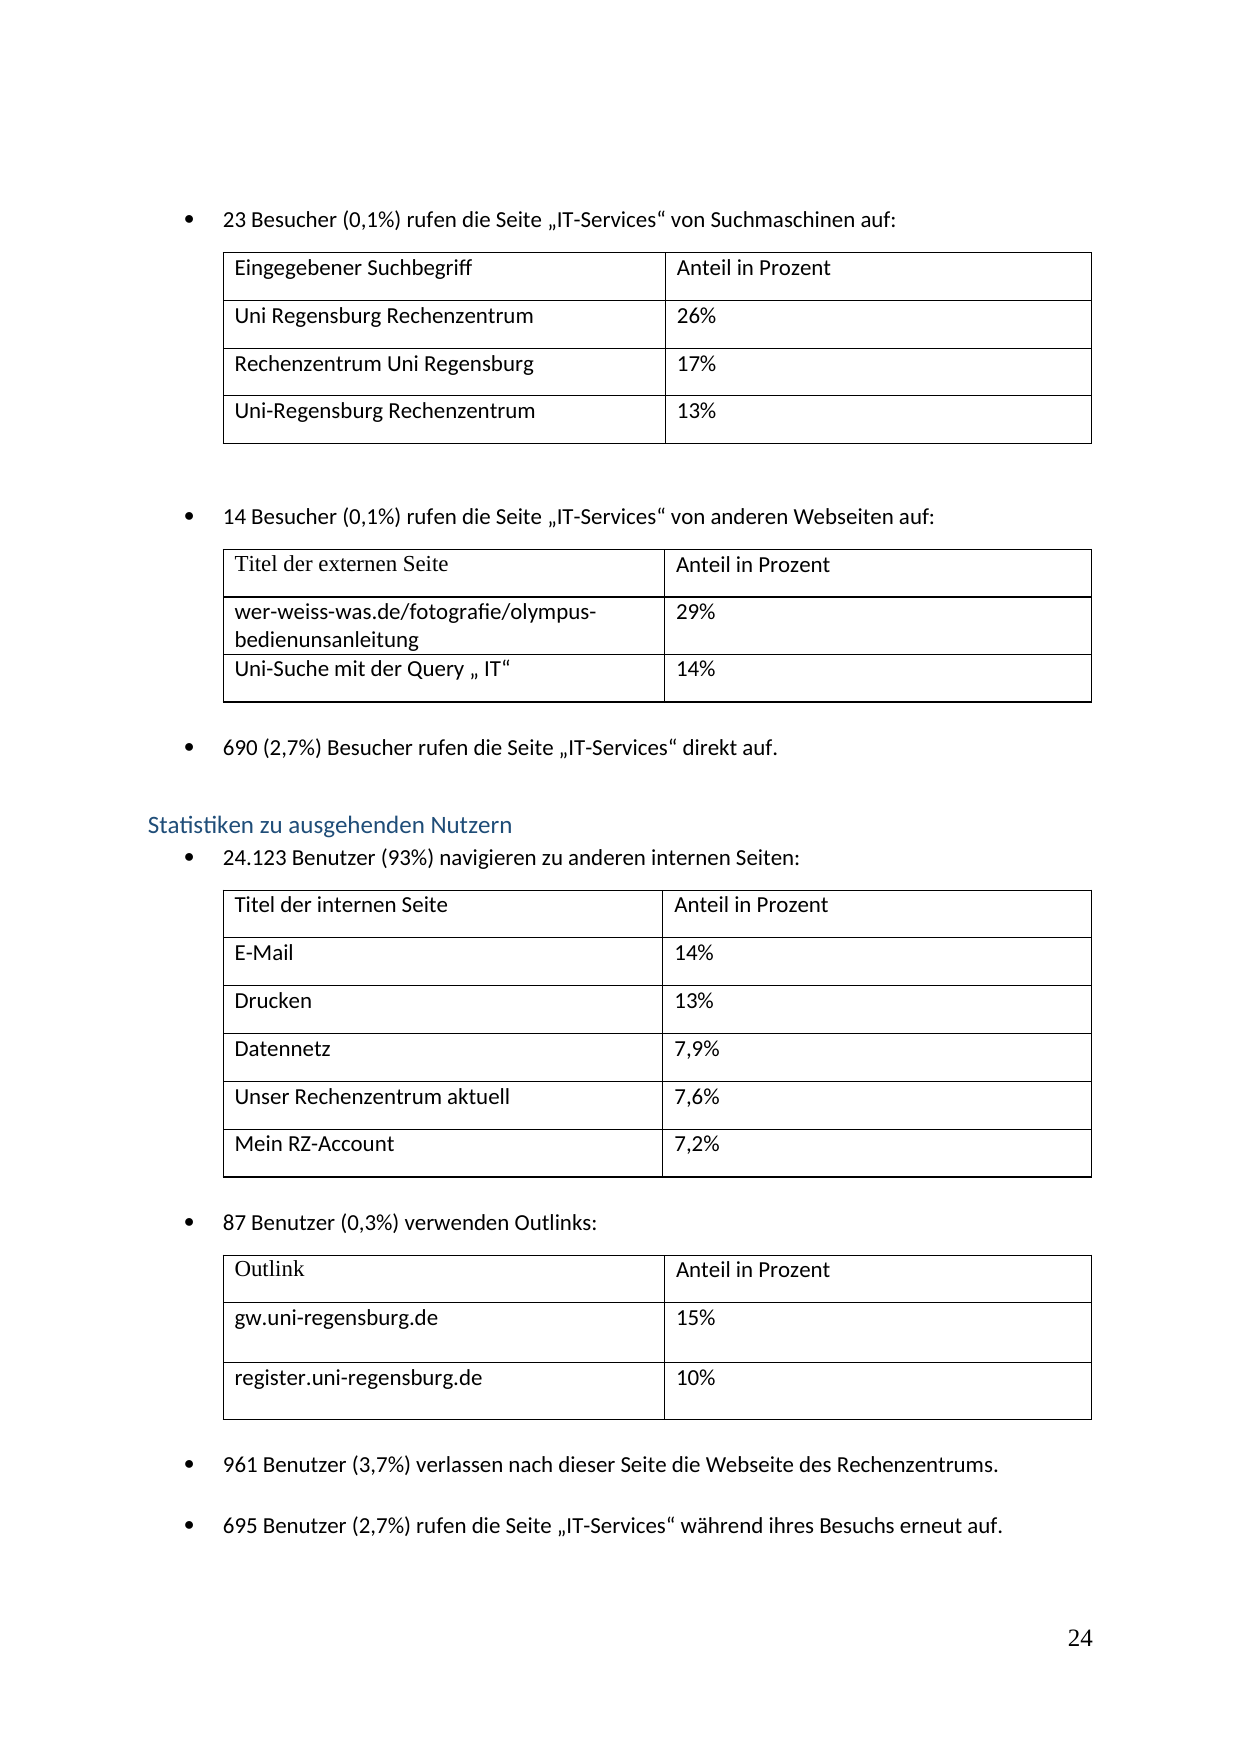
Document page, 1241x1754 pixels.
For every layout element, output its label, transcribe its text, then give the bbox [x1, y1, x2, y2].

table_cell Datennetz [224, 1034, 662, 1081]
list 961 Benutzer (3,7%) verlassen nach dieser Seite die Webseite des Rechenzentrums. [185, 1451, 1093, 1478]
table_cell Unser Rechenzentrum aktuell [224, 1082, 662, 1128]
list 24.123 Benutzer (93%) navigieren zu anderen internen Seiten: [185, 843, 1093, 871]
table_header Titel der externen Seite [224, 550, 664, 596]
table_header Outlink [224, 1256, 664, 1302]
table_header Anteil in Prozent [665, 1256, 1091, 1302]
subtitle Statistiken zu ausgehenden Nutzern [148, 810, 1093, 840]
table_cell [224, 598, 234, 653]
table_header Anteil in Prozent [665, 550, 1091, 596]
table_cell 29% [665, 598, 1091, 653]
table_cell Uni-Suche mit der Query „ IT“ [224, 655, 664, 701]
table_cell 13% [666, 396, 1091, 443]
table_cell E-Mail [224, 938, 662, 985]
table_header Titel der internen Seite [224, 891, 662, 937]
table_cell Uni-Regensburg Rechenzentrum [224, 396, 665, 443]
table_cell register.uni-regensburg.de [224, 1363, 664, 1419]
table_cell 10% [665, 1363, 1091, 1419]
table_cell 14% [665, 655, 1091, 701]
list 695 Benutzer (2,7%) rufen die Seite „IT-Services“ während ihres Besuchs erneut auf. [185, 1511, 1093, 1539]
list 87 Benutzer (0,3%) verwenden Outlinks: [185, 1208, 1093, 1236]
table_header Anteil in Prozent [663, 891, 1091, 937]
table_cell 14% [663, 938, 1091, 985]
list 23 Besucher (0,1%) rufen die Seite „IT-Services“ von Suchmaschinen auf: [185, 205, 1093, 233]
table_cell 7,9% [663, 1034, 1091, 1081]
table_header Anteil in Prozent [666, 253, 1091, 300]
table_cell 7,2% [663, 1130, 1091, 1176]
table_cell 26% [666, 301, 1091, 348]
table_cell gw.uni-regensburg.de [224, 1303, 664, 1362]
list 14 Besucher (0,1%) rufen die Seite „IT-Services“ von anderen Webseiten auf: [185, 502, 1093, 530]
table_cell 7,6% [663, 1082, 1091, 1128]
table_header Eingegebener Suchbegriff [224, 253, 665, 300]
table_cell Drucken [224, 986, 662, 1033]
list 690 (2,7%) Besucher rufen die Seite „IT-Services“ direkt auf. [185, 733, 1093, 761]
table_cell Rechenzentrum Uni Regensburg [224, 349, 665, 395]
table_cell Mein RZ-Account [224, 1130, 662, 1176]
table_cell 15% [665, 1303, 1091, 1362]
table_cell Uni Regensburg Rechenzentrum [224, 301, 665, 348]
table_cell 13% [663, 986, 1091, 1033]
table_cell 17% [666, 349, 1091, 395]
table_cell wer-weiss-was.de/fotografie/olympus-bedienunsanleitung [419, 598, 664, 653]
